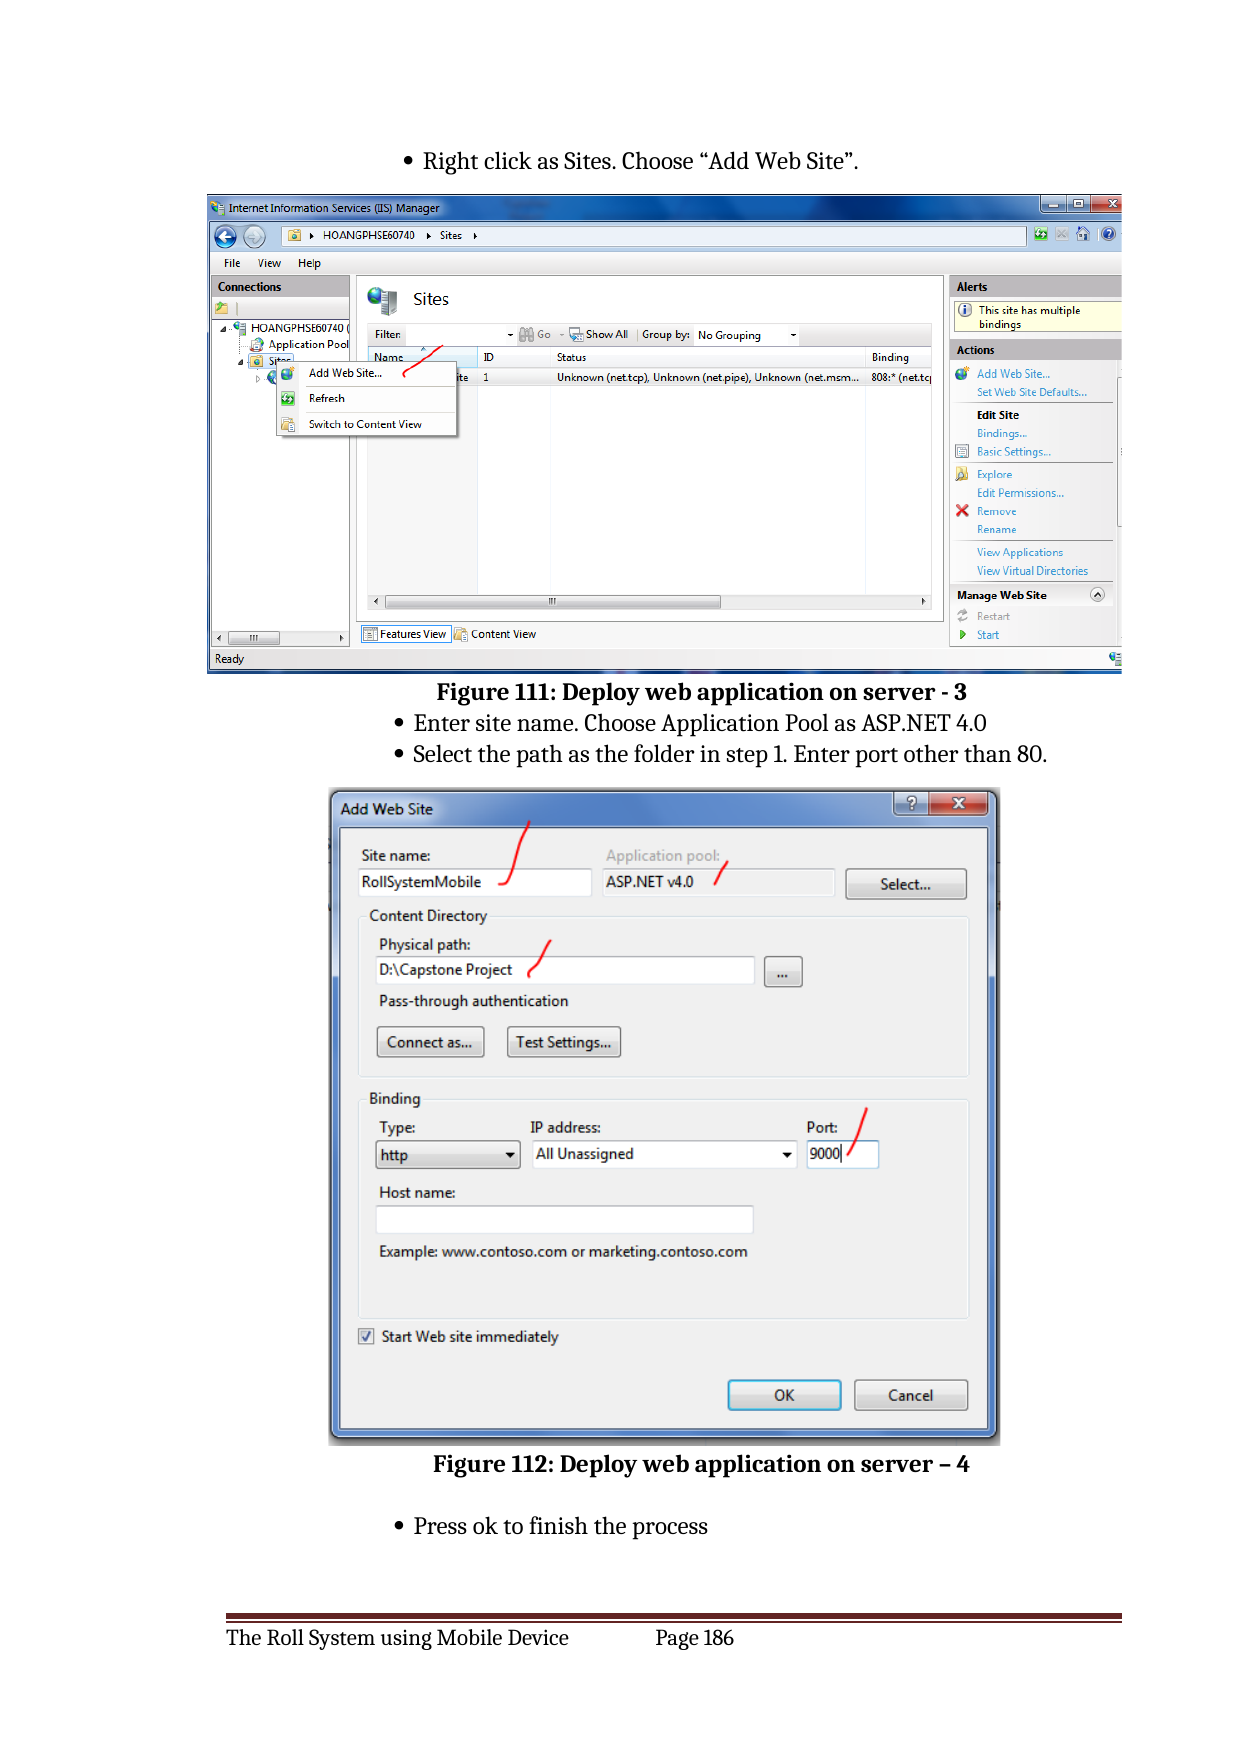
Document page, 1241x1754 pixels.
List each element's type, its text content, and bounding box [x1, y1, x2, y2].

picture [328, 787, 1001, 1446]
list Right click as Sites. Choose “Add Web Site”. [404, 147, 1122, 176]
picture [207, 194, 1122, 674]
list Enter site name. Choose Application Pool as ASP.NET 4.0 [394, 709, 1122, 737]
list Figure 112: Deploy web application on server – 4 [282, 1450, 1122, 1479]
list Figure 111: Deploy web application on server - 3 [282, 678, 1122, 706]
list Press ok to finish the process [394, 1512, 1122, 1541]
list Select the path as the folder in step 1. Enter port other than 80. [394, 740, 1122, 768]
